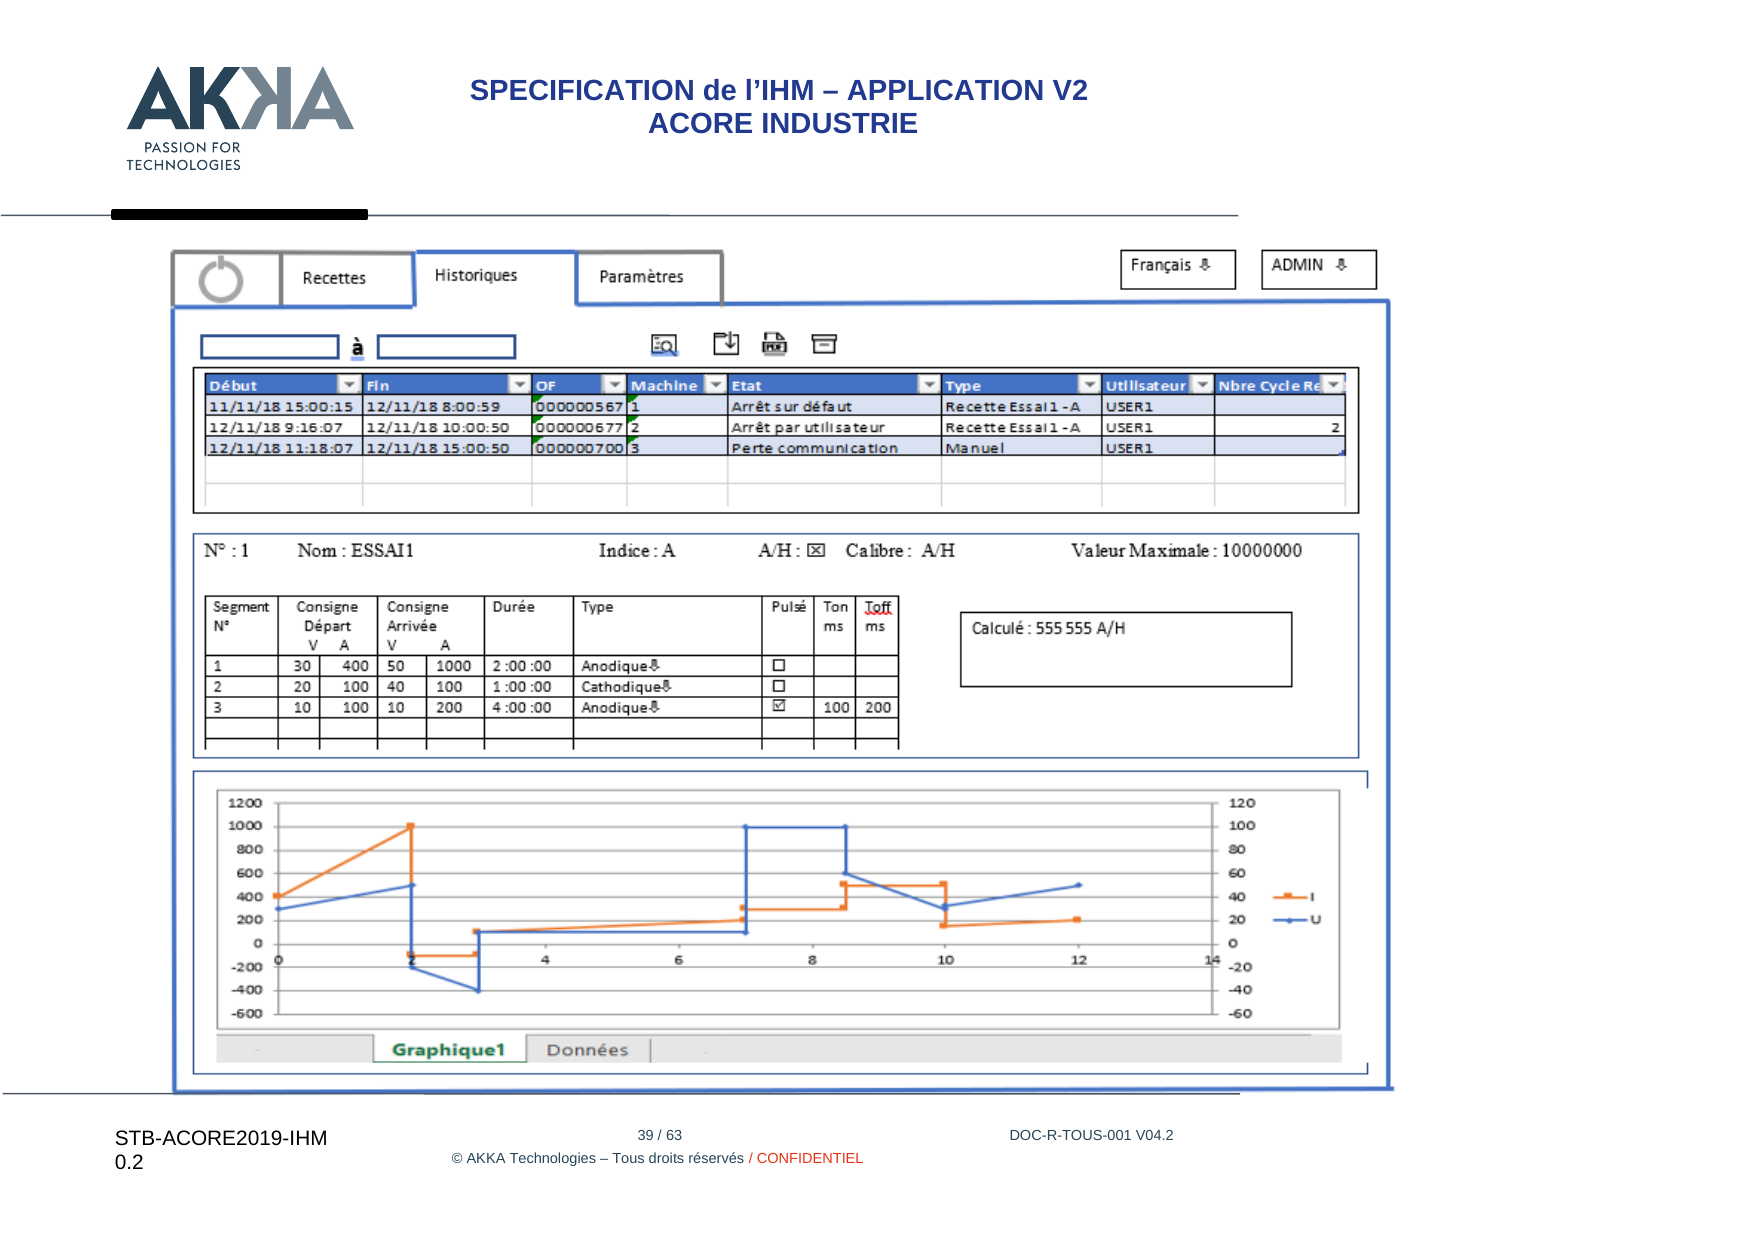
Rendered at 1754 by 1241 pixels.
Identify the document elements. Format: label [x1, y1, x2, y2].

picture [147, 244, 1416, 1106]
picture [119, 56, 355, 176]
